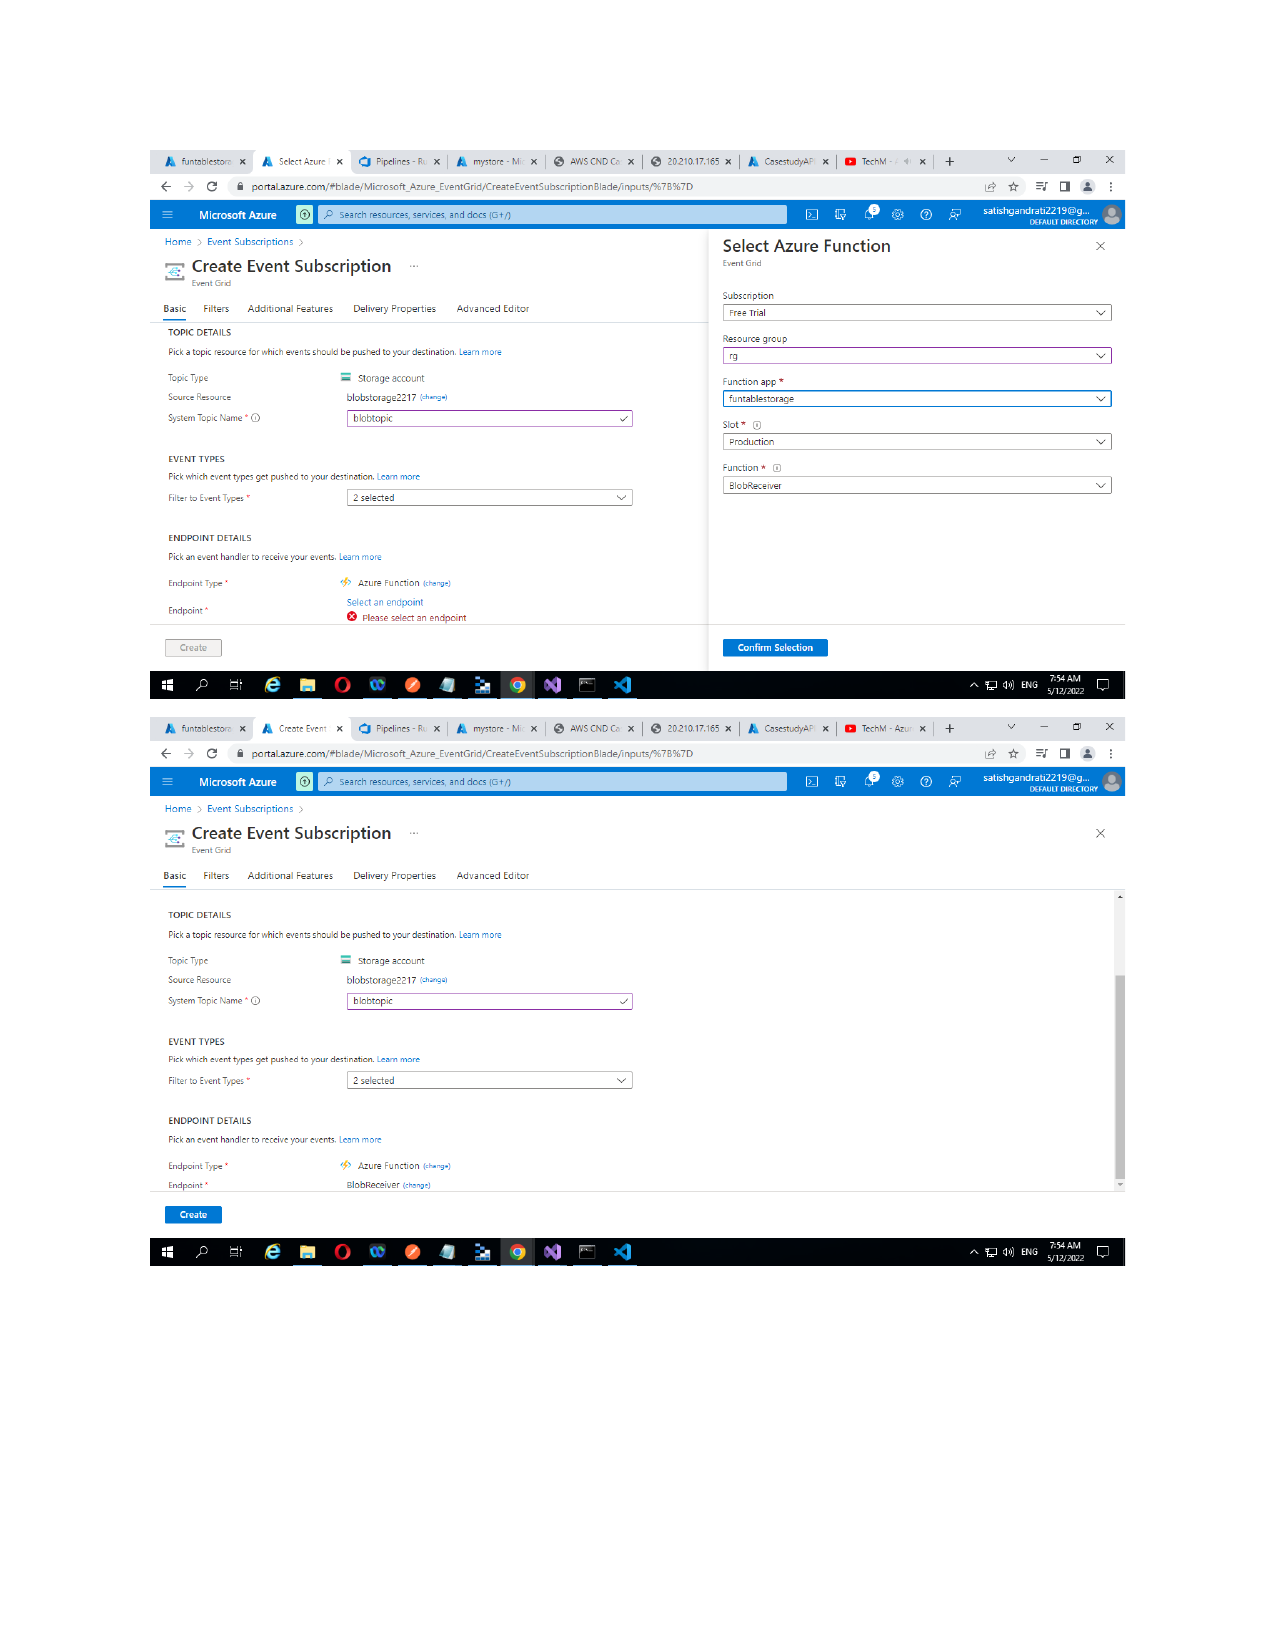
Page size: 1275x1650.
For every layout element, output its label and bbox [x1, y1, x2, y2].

picture [150, 717, 1125, 1266]
picture [150, 150, 1125, 699]
